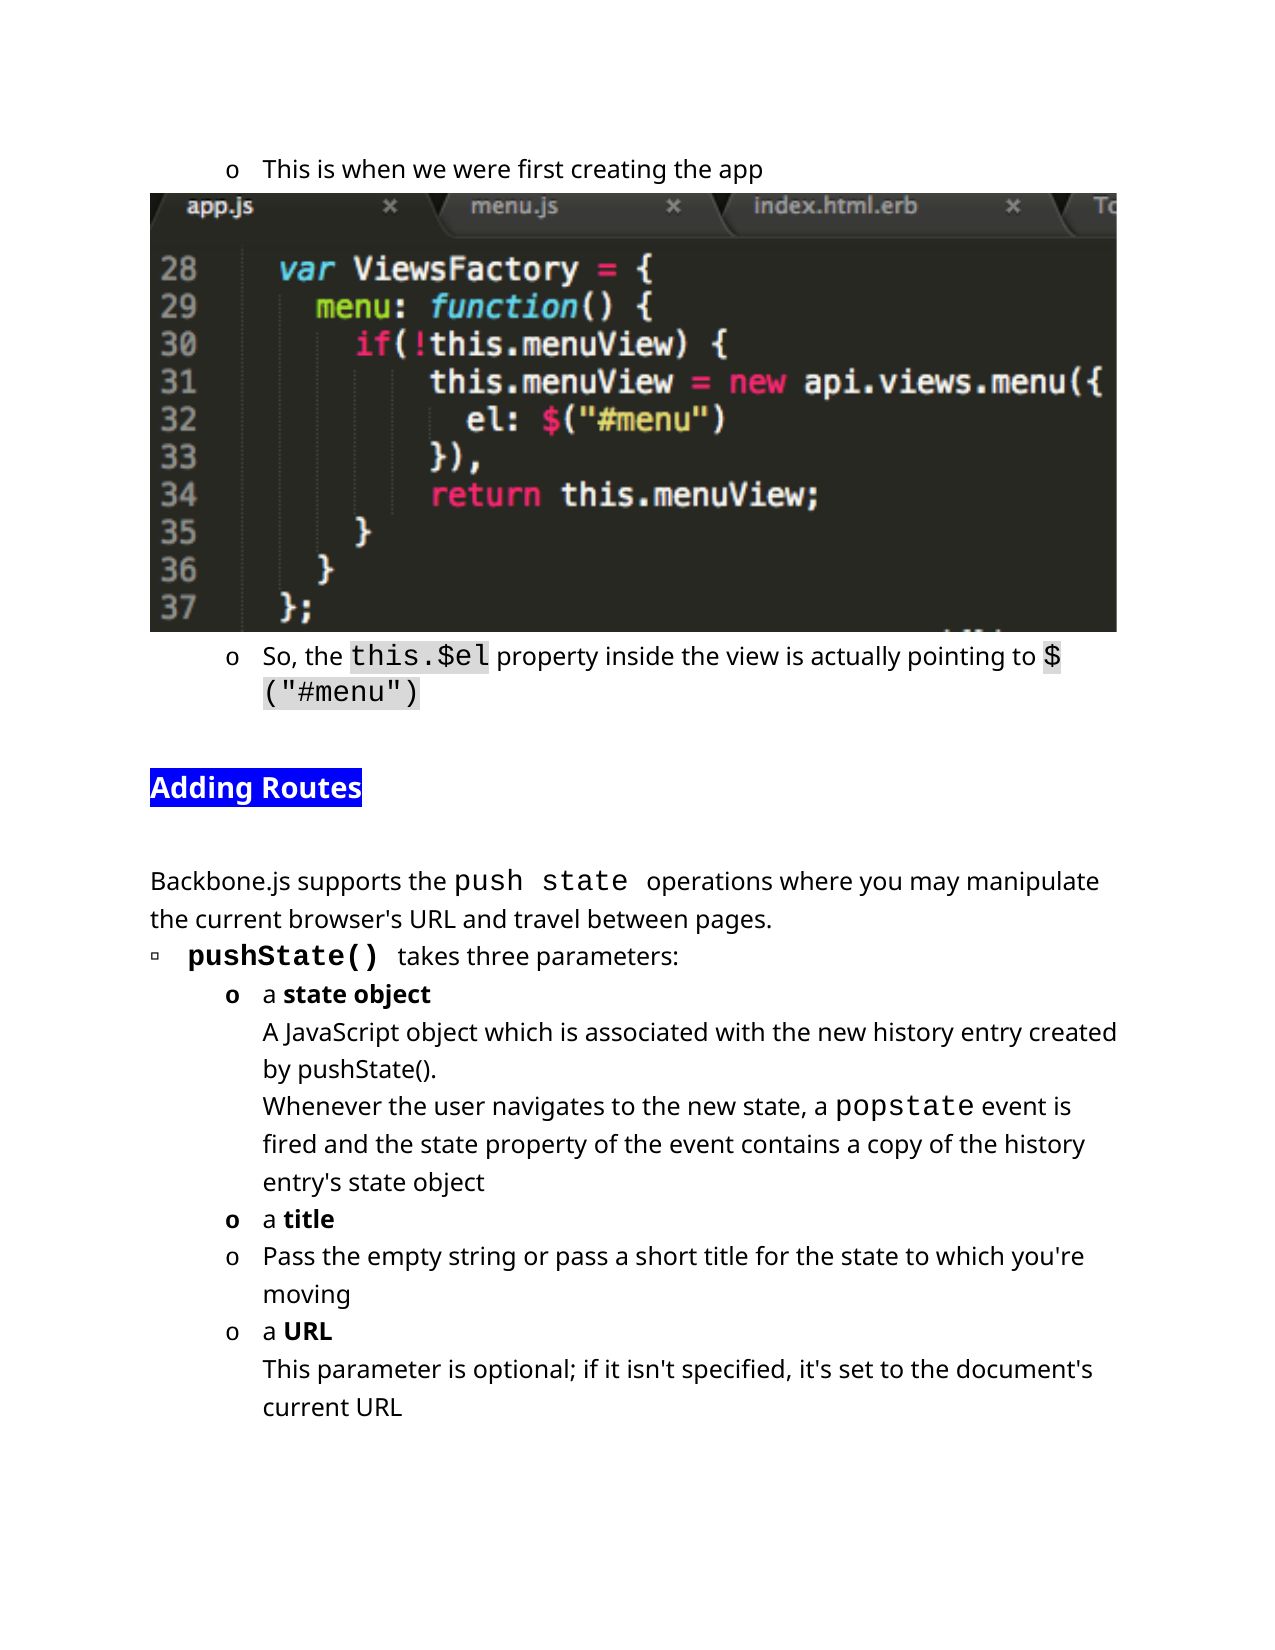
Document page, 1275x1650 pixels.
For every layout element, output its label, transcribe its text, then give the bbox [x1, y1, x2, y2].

list Adding Routes [150, 750, 1125, 825]
list This parameter is optional; if it isn't specified, it's set to the document's current URL [262, 1350, 1125, 1425]
text a URL [225, 1312, 1125, 1350]
text a state object [225, 975, 1125, 1012]
list Whenever the user navigates to the new state, a popstate event is fired and the state property of the event contains a copy of the history entry's state object [262, 1087, 1125, 1200]
list A JavaScript object which is associated with the new history entry created by pushState(). [262, 1012, 1125, 1087]
text Backbone.js supports the push state operations where you may manipulate the current browser's URL and travel between pages. [150, 862, 1125, 937]
text This is when we were first creating the app [225, 150, 1125, 187]
text pushState() takes three parameters: [150, 937, 1125, 975]
picture [150, 193, 1117, 632]
text Pass the empty string or pass a short title for the state to which you're moving [225, 1237, 1125, 1312]
text So, the this.$el property inside the view is actually pointing to $("#menu") [225, 637, 1125, 712]
text a title [225, 1200, 1125, 1237]
